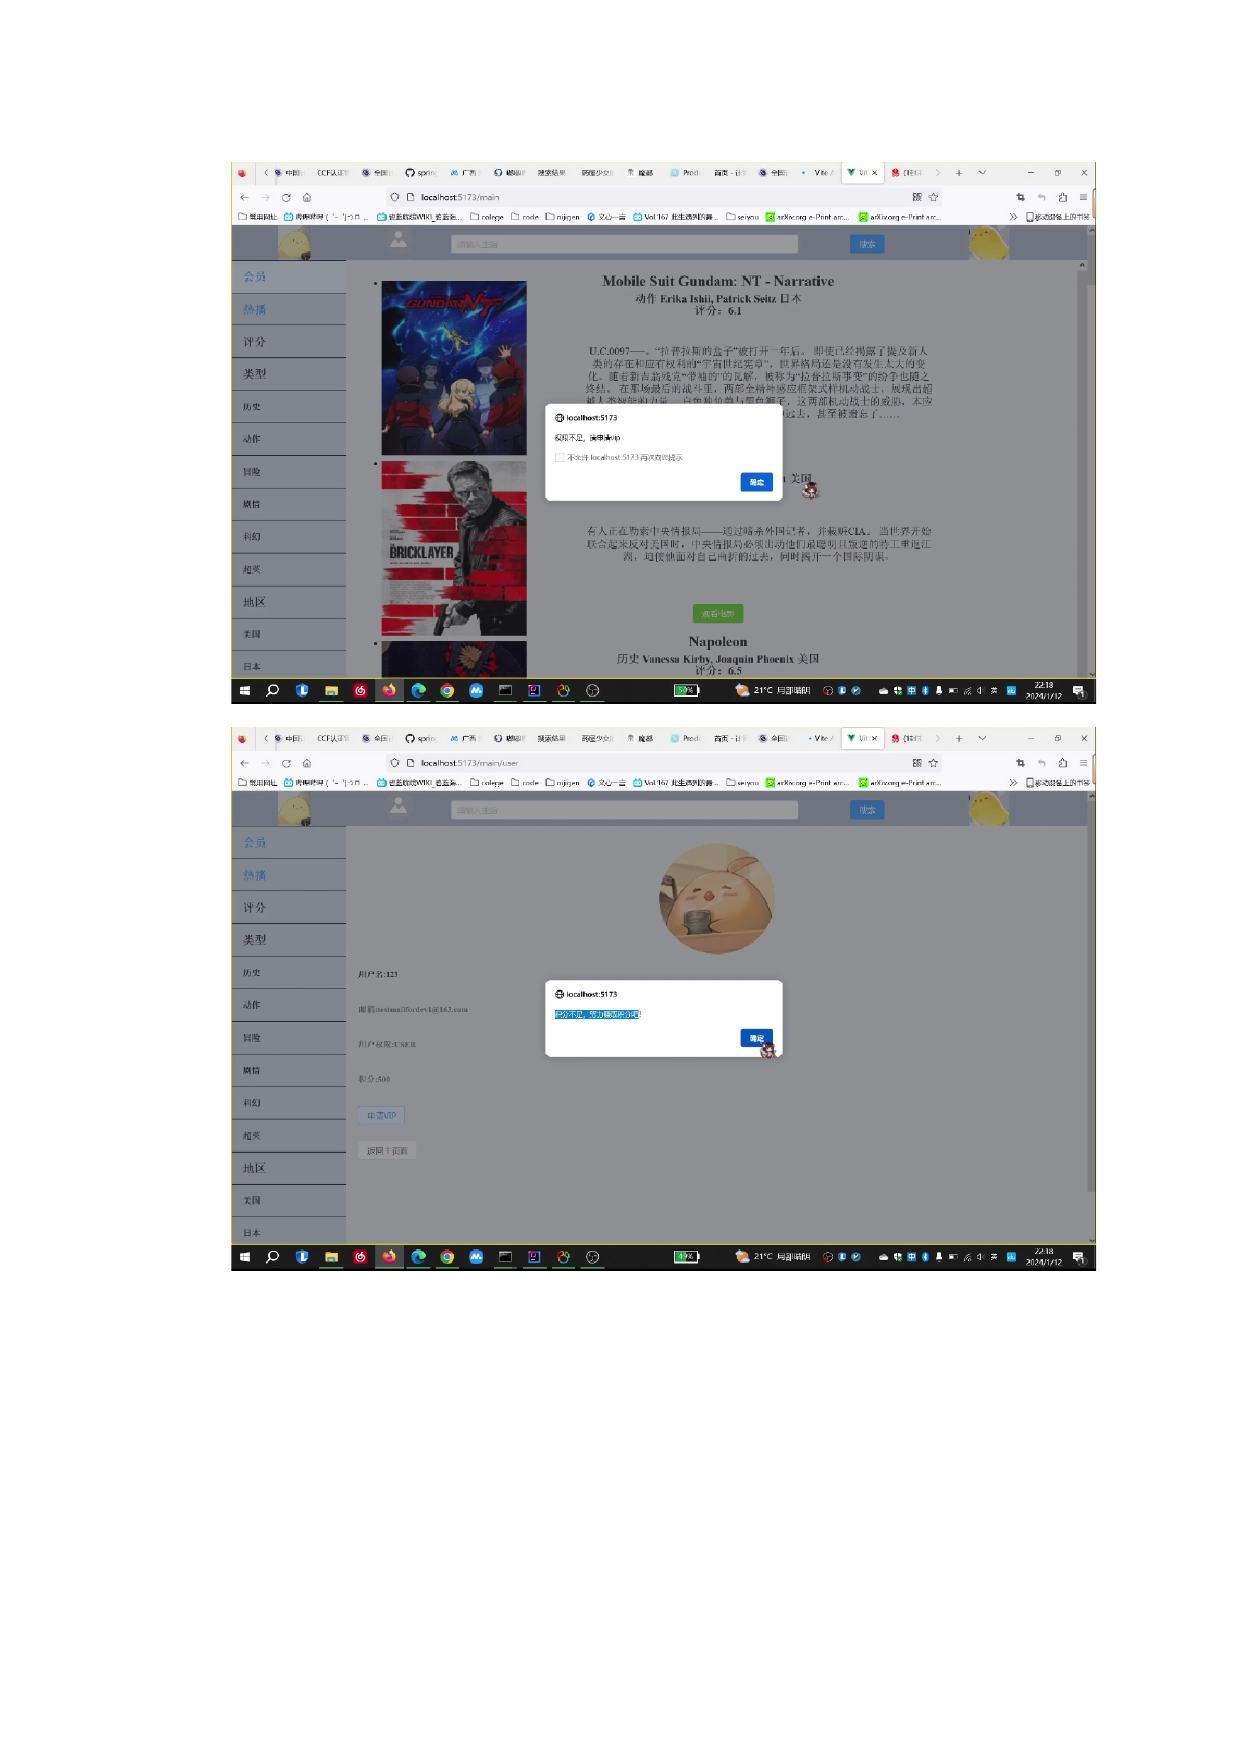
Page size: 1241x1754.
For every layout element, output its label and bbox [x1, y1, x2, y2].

picture [231, 162, 1097, 704]
picture [231, 727, 1097, 1271]
